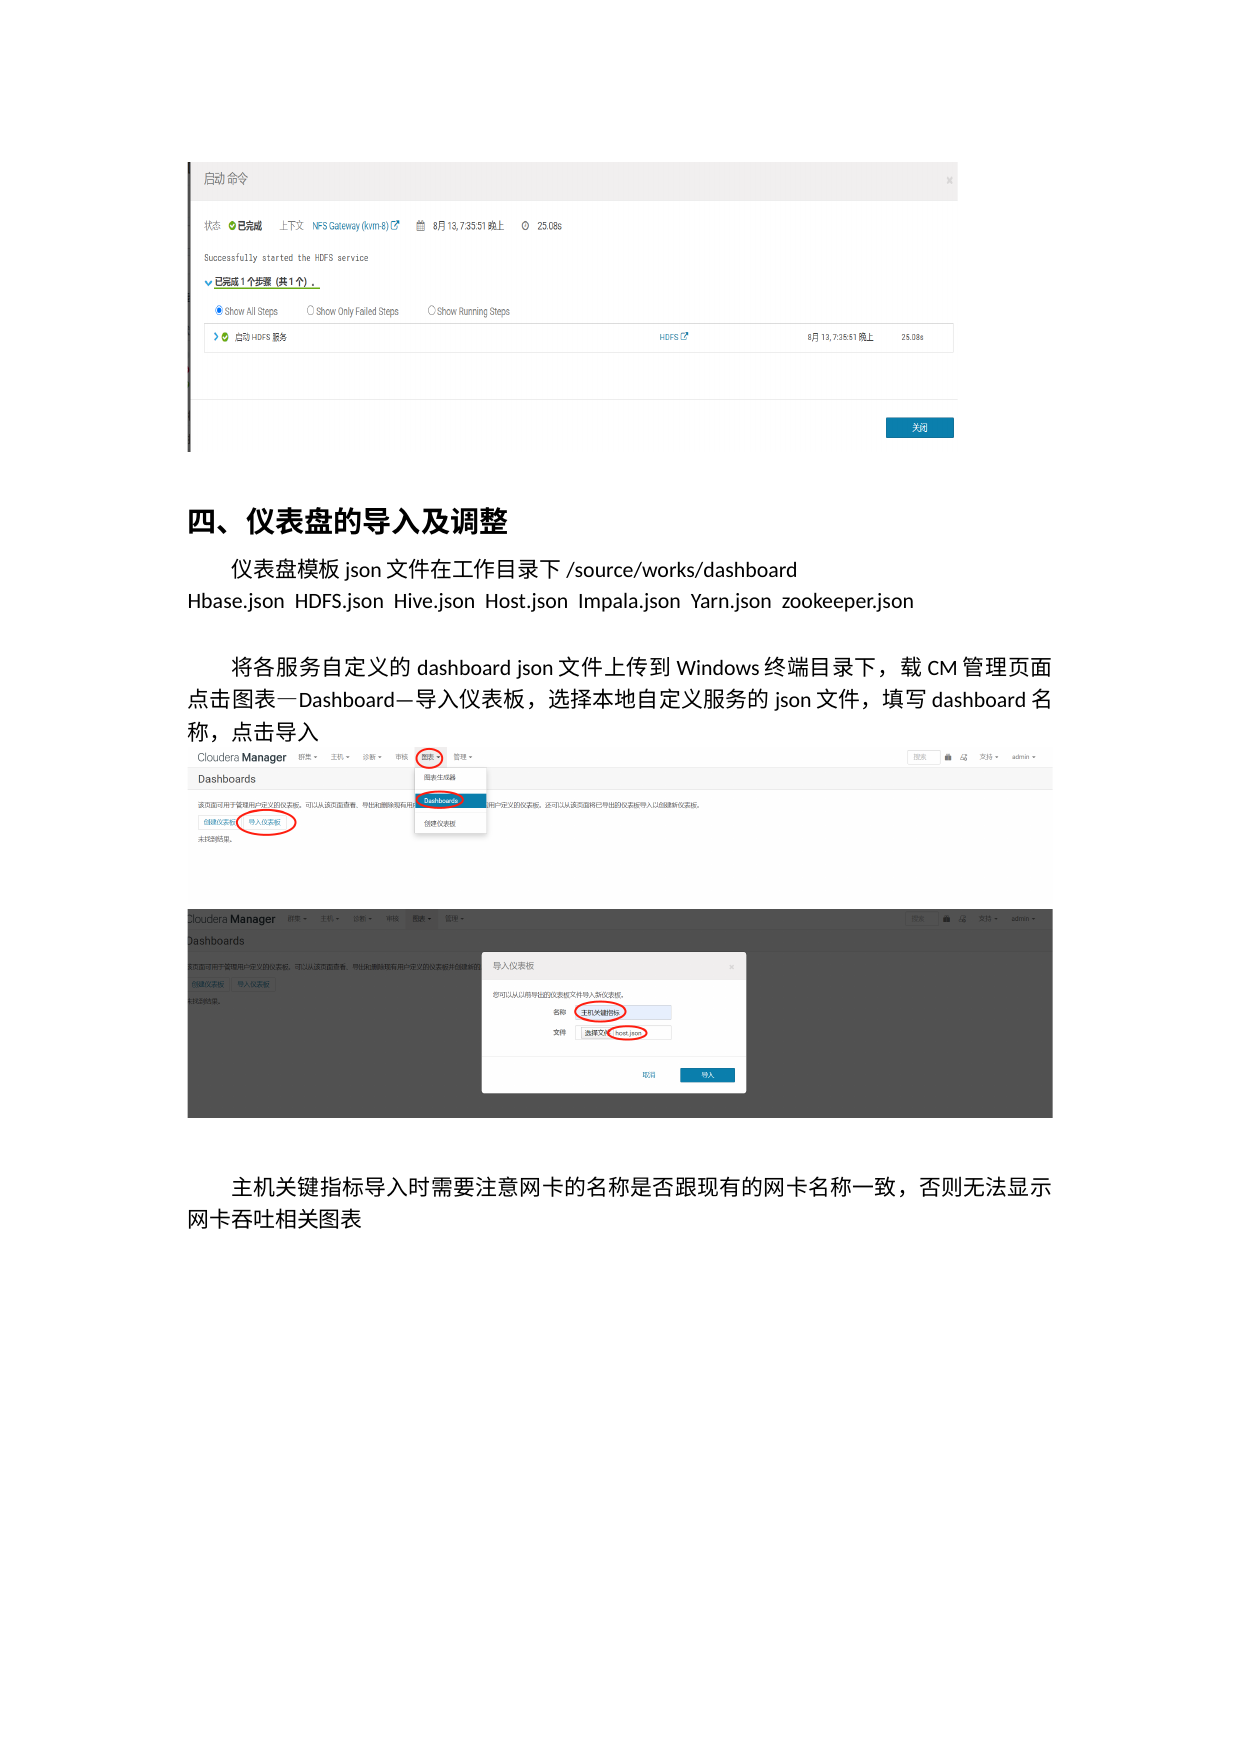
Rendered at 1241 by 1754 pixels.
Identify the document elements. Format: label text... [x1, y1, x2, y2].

text 将各服务自定义的dashboard json文件上传到Windows终端目录下，载CM管理页面点击图表—Dashboard—导入仪表板，选择本地自定义服务的json文件，填写dashboard名称，点击导入 [187, 649, 1053, 747]
text Hbase.json HDFS.json Hive.json Host.json Impala.json Yarn.json zookeeper.json [187, 584, 1053, 617]
picture [187, 747, 1053, 904]
picture [187, 162, 958, 452]
text 主机关键指标导入时需要注意网卡的名称是否跟现有的网卡名称一致，否则无法显示网卡吞吐相关图表 [187, 1169, 1053, 1234]
text 四、仪表盘的导入及调整 [187, 487, 1053, 552]
text 仪表盘模板json文件在工作目录下 /source/works/dashboard [187, 552, 1053, 584]
picture [187, 909, 1053, 1118]
